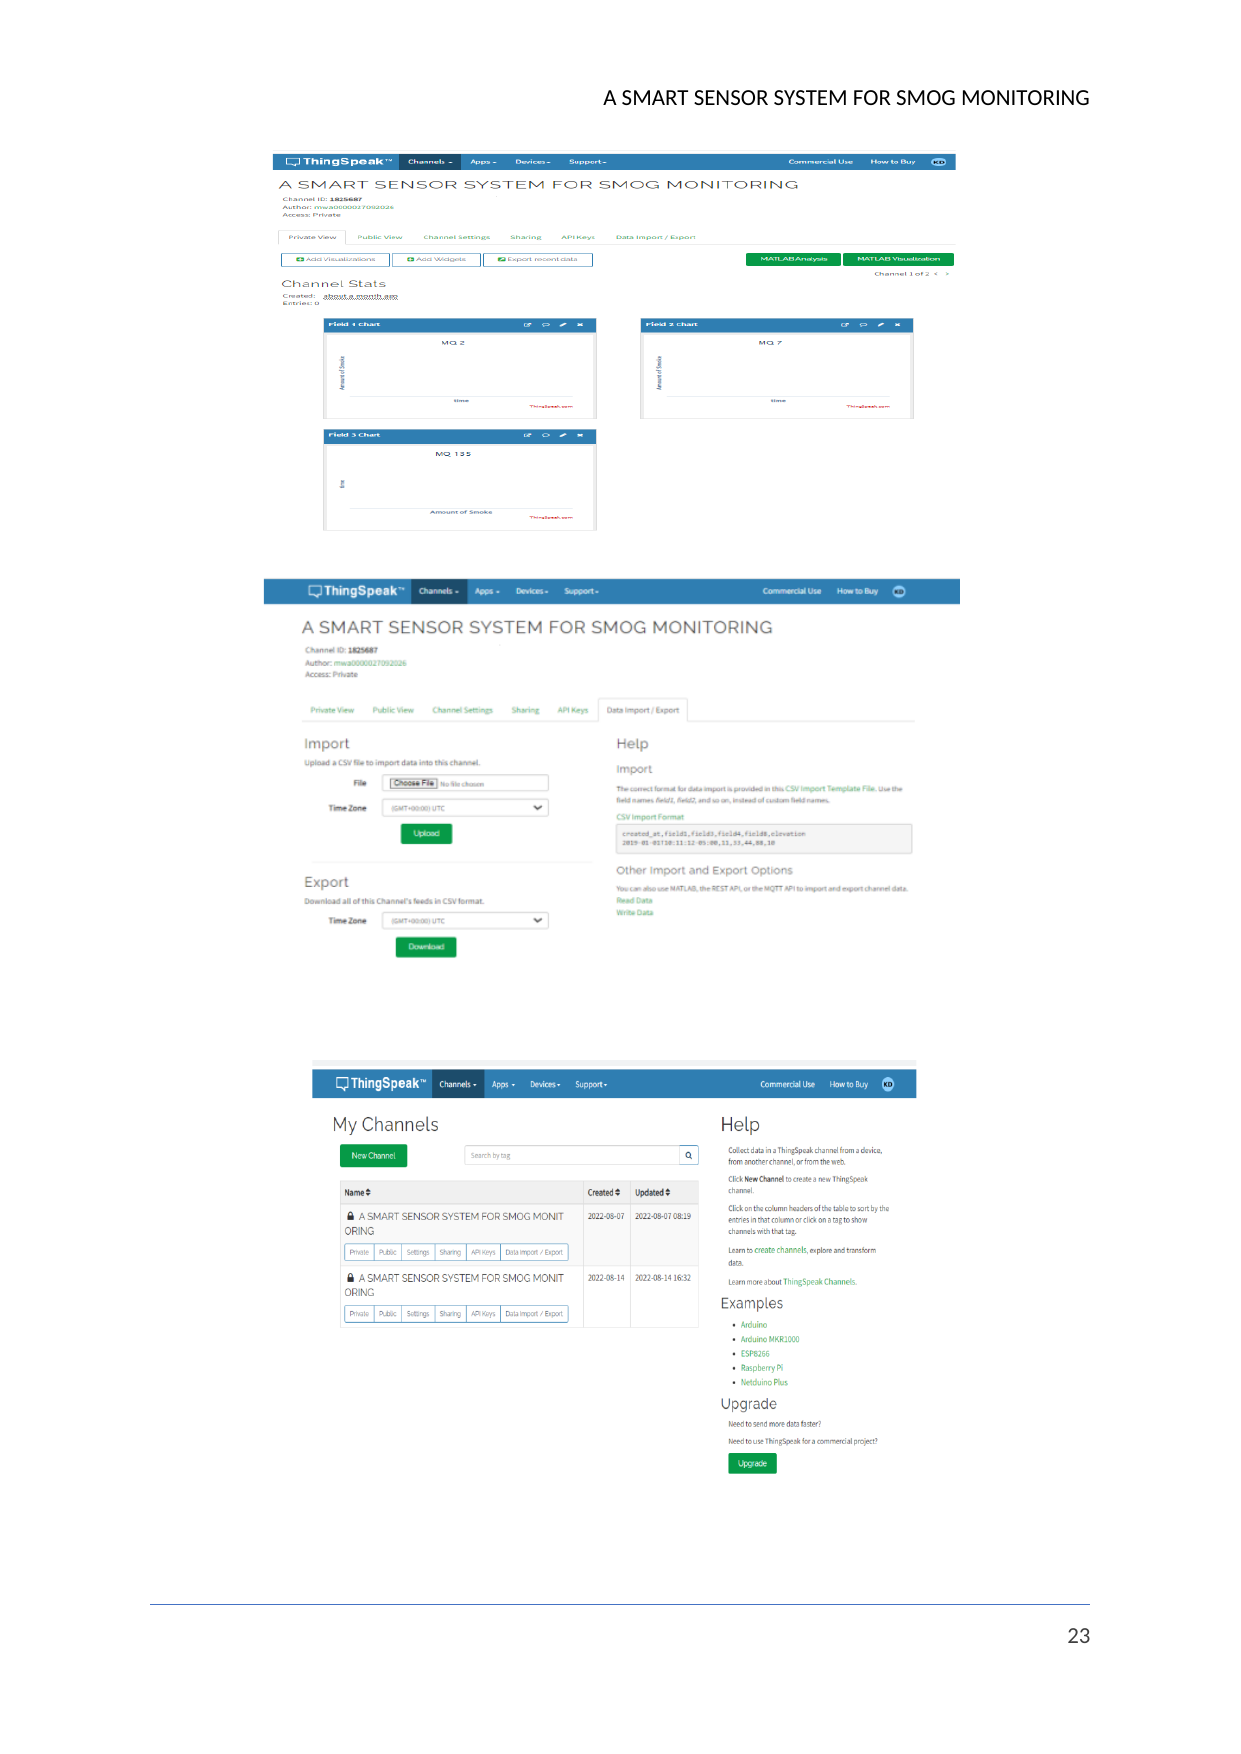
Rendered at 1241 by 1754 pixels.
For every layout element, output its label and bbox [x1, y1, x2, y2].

picture [312, 1060, 917, 1498]
picture [263, 577, 960, 980]
picture [272, 150, 956, 537]
